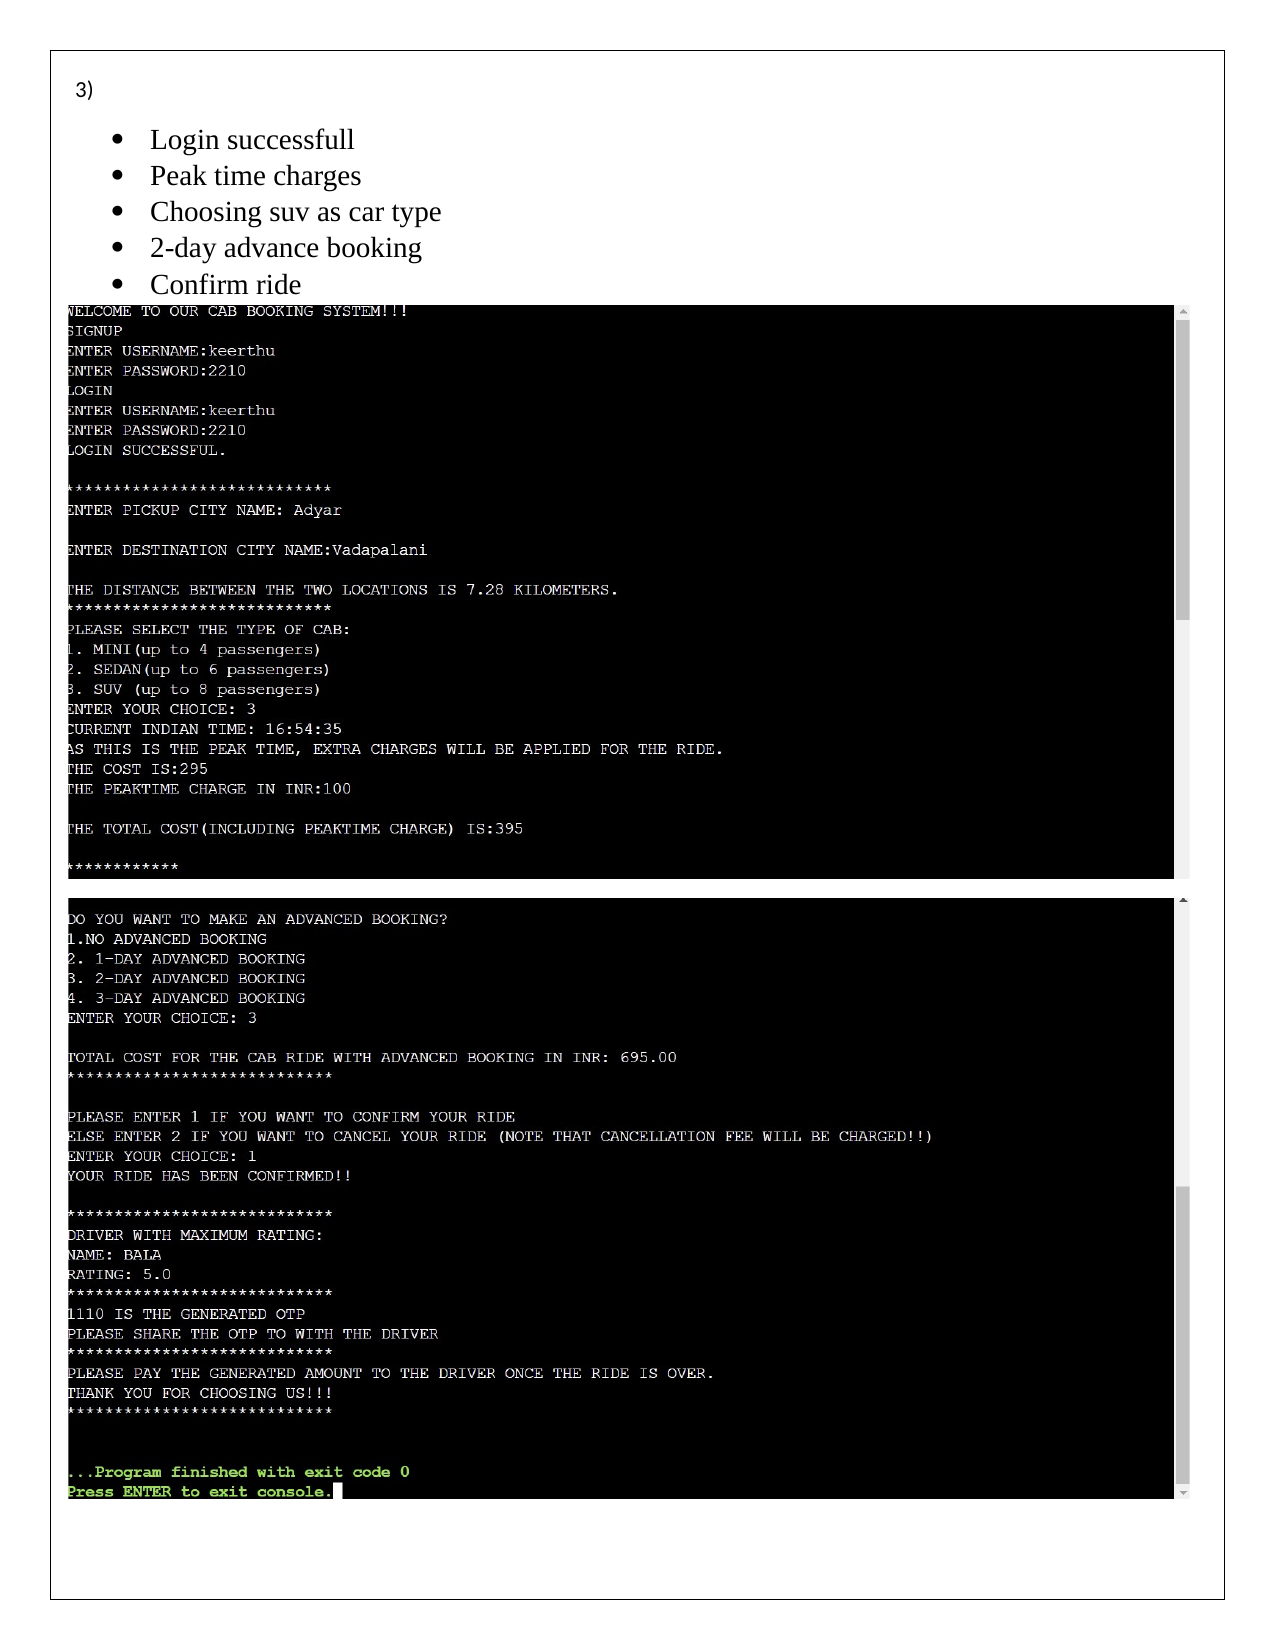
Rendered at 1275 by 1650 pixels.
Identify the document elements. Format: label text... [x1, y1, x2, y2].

picture [67, 898, 1189, 1498]
list 2-day advance booking [112, 231, 1200, 264]
list Peak time charges [112, 158, 1200, 192]
list Confirm ride [112, 267, 1200, 301]
list Login successfull [112, 122, 1200, 156]
list Choosing suv as car type [112, 194, 1200, 228]
text 3) [75, 75, 1200, 103]
picture [67, 305, 1189, 878]
